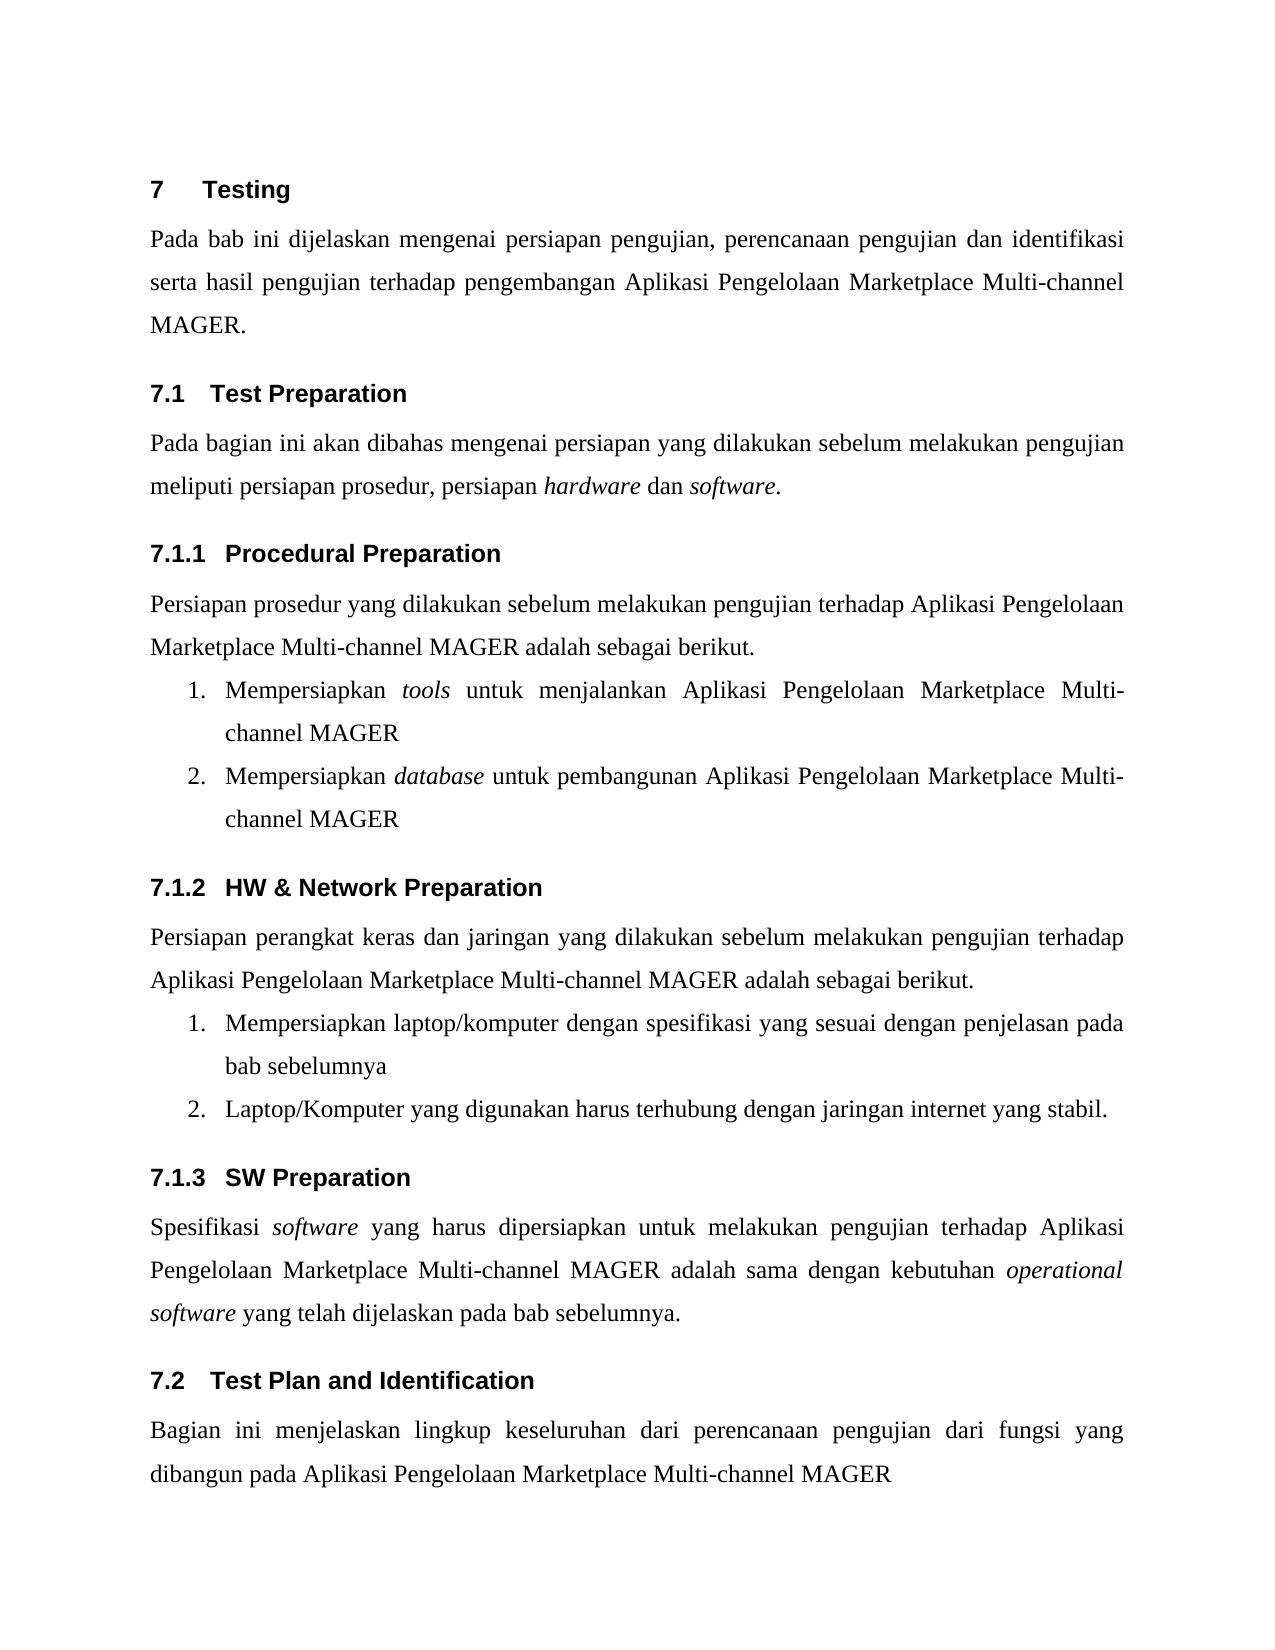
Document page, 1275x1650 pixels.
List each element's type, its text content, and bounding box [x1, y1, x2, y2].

list Laptop/Komputer yang digunakan harus terhubung dengan jaringan internet yang stabil. [187, 1094, 1125, 1123]
subtitle Testing [150, 175, 1125, 204]
subtitle Test Plan and Identification [150, 1366, 1125, 1395]
text Persiapan prosedur yang dilakukan sebelum melakukan pengujian terhadap Aplikasi Pengelolaan Marketplace Multi-channel MAGER adalah sebagai berikut. [150, 589, 1125, 661]
subtitle Test Preparation [150, 379, 1125, 407]
list Mempersiapkan database untuk pembangunan Aplikasi Pengelolaan Marketplace Multi-channel MAGER [187, 761, 1125, 833]
subtitle HW & Network Preparation [150, 872, 1125, 901]
subtitle SW Preparation [150, 1162, 1125, 1191]
text Persiapan perangkat keras dan jaringan yang dilakukan sebelum melakukan pengujian terhadap Aplikasi Pengelolaan Marketplace Multi-channel MAGER adalah sebagai berikut. [150, 922, 1125, 994]
subtitle Procedural Preparation [150, 539, 1125, 568]
text Pada bagian ini akan dibahas mengenai persiapan yang dilakukan sebelum melakukan pengujian meliputi persiapan prosedur, persiapan hardware dan software. [150, 428, 1125, 500]
text Spesifikasi software yang harus dipersiapkan untuk melakukan pengujian terhadap Aplikasi Pengelolaan Marketplace Multi-channel MAGER adalah sama dengan kebutuhan operational software yang telah dijelaskan pada bab sebelumnya. [150, 1212, 1125, 1327]
list Mempersiapkan tools untuk menjalankan Aplikasi Pengelolaan Marketplace Multi-channel MAGER [187, 675, 1125, 747]
list Mempersiapkan laptop/komputer dengan spesifikasi yang sesuai dengan penjelasan pada bab sebelumnya [187, 1008, 1125, 1080]
text Bagian ini menjelaskan lingkup keseluruhan dari perencanaan pengujian dari fungsi yang dibangun pada Aplikasi Pengelolaan Marketplace Multi-channel MAGER [150, 1416, 1125, 1487]
text Pada bab ini dijelaskan mengenai persiapan pengujian, perencanaan pengujian dan identifikasi serta hasil pengujian terhadap pengembangan Aplikasi Pengelolaan Marketplace Multi-channel MAGER. [150, 224, 1125, 339]
